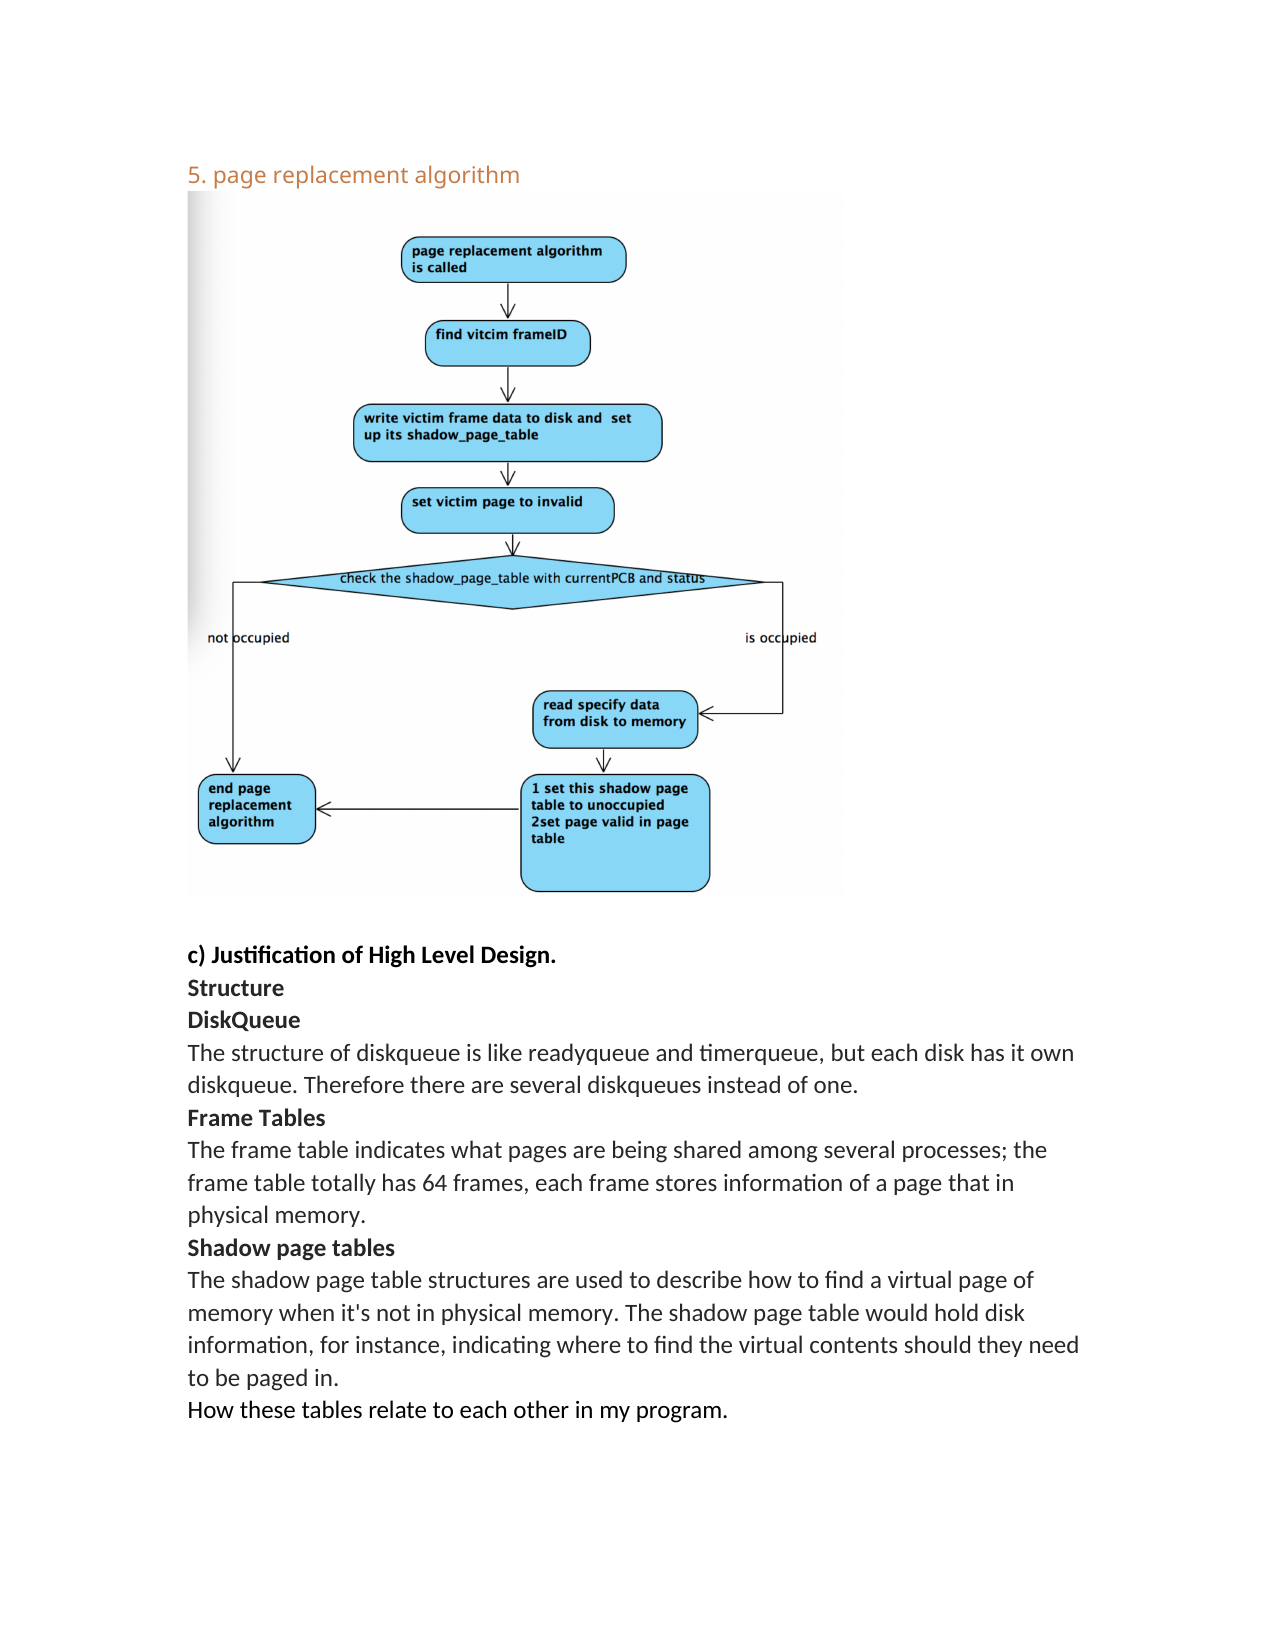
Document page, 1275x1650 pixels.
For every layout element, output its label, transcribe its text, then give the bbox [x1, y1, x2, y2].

text Shadow page tables [187, 1231, 1087, 1264]
text The frame table indicates what pages are being shared among several processes; the frame table totally has 64 frames, each frame stores information of a page that in physical memory. [187, 1134, 1087, 1231]
text The shadow page table structures are used to describe how to find a virtual page of memory when it's not in physical memory. The shadow page table would hold disk information, for instance, indicating where to find the virtual contents should they need to be paged in. [187, 1264, 1087, 1394]
picture [187, 191, 844, 899]
text Structure [187, 971, 1087, 1004]
text DiskQueue [187, 1004, 1087, 1036]
text The structure of diskqueue is like readyqueue and timerqueue, but each disk has it own diskqueue. Therefore there are several diskqueues instead of one. [187, 1036, 1087, 1101]
text c) Justification of High Level Design. [187, 939, 1087, 971]
text How these tables relate to each other in my program. [187, 1394, 1087, 1426]
text Frame Tables [187, 1101, 1087, 1134]
text 5. page replacement algorithm [187, 159, 1087, 191]
